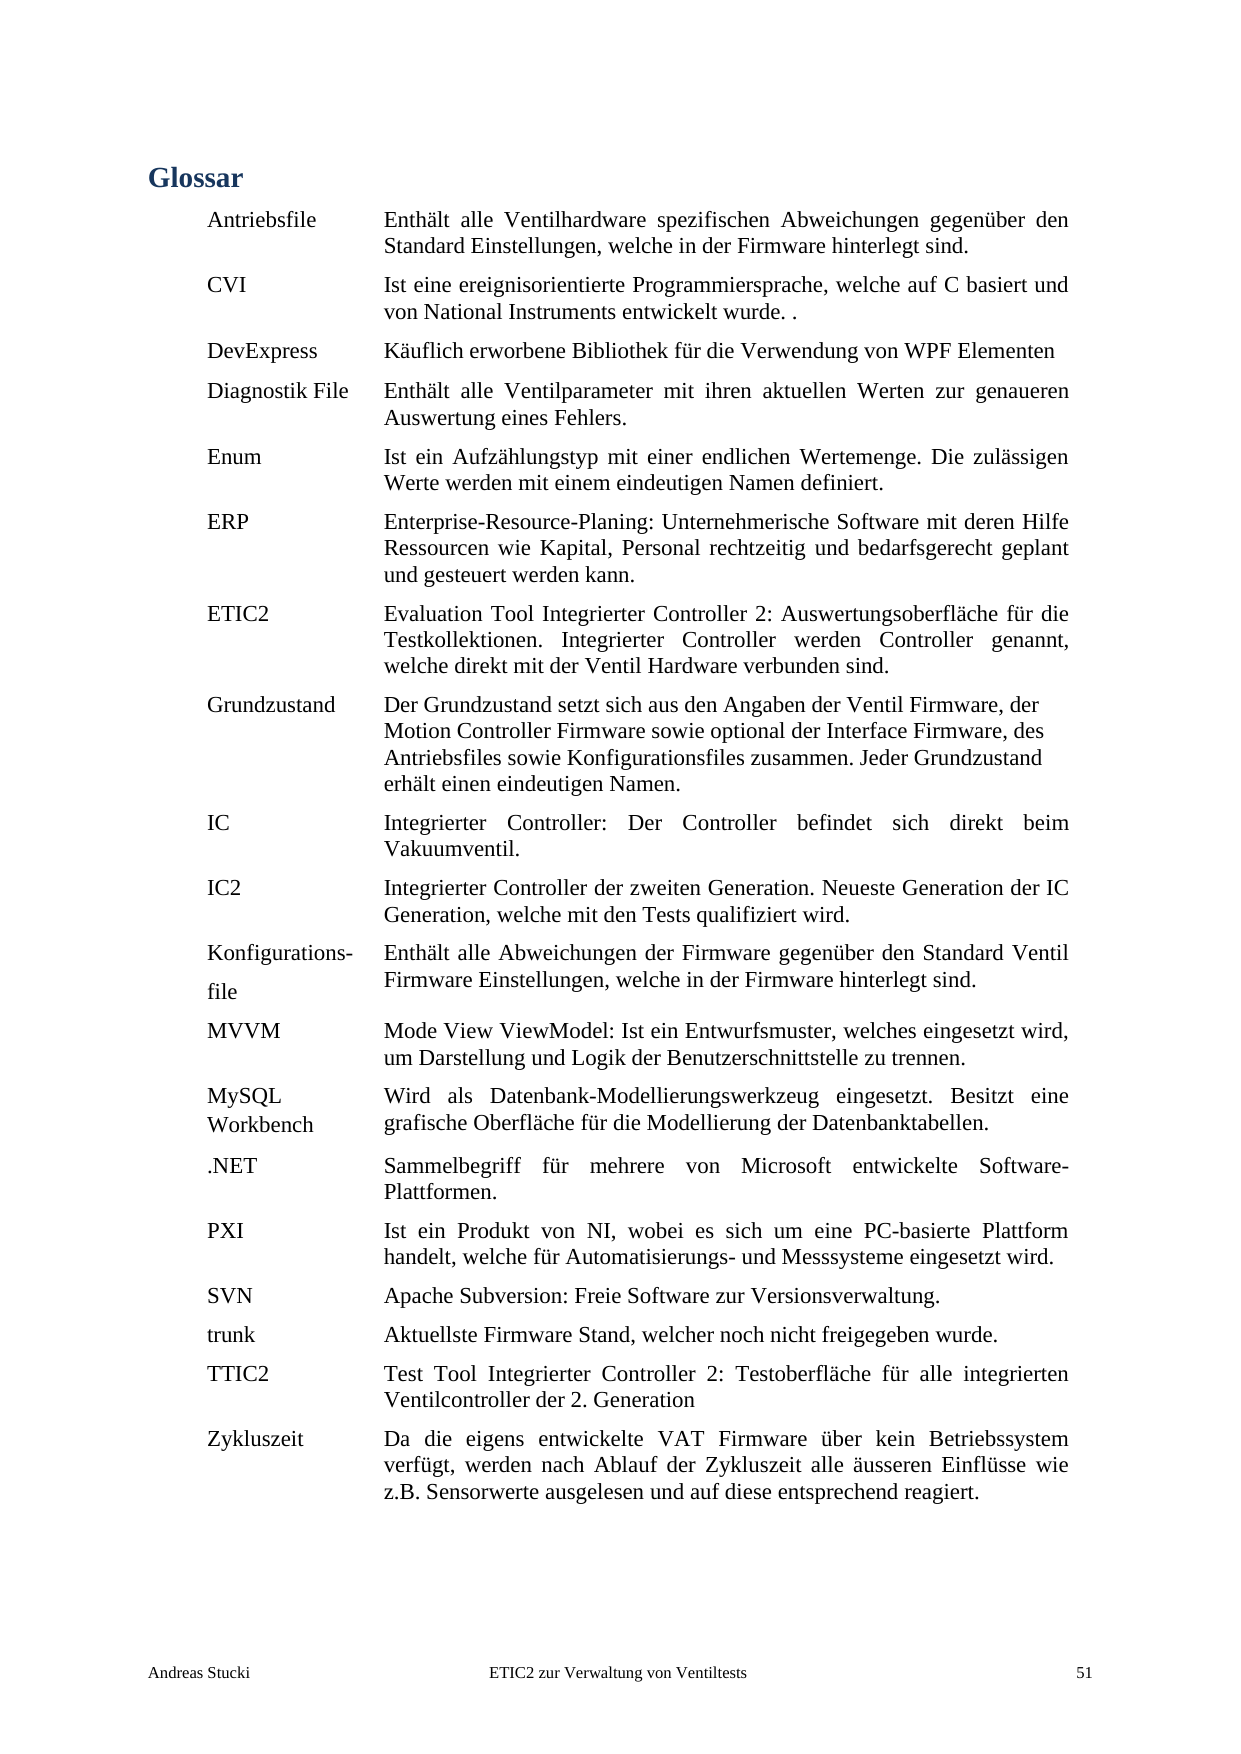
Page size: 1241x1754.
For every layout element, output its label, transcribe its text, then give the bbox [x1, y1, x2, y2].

table_cell Wird als Datenbank-Modellierungswerkzeug eingesetzt. Besitzt eine grafische Oberfläche für die Modellierung der Datenbanktabellen. [372, 1083, 1081, 1152]
table_cell Aktuellste Firmware Stand, welcher noch nicht freigegeben wurde. [372, 1321, 1081, 1360]
table_cell Ist eine ereignisorientierte Programmiersprache, welche auf C basiert und von National Instruments entwickelt wurde. . [372, 271, 1081, 337]
subtitle Glossar [148, 160, 1092, 194]
table_cell Zykluszeit [196, 1425, 372, 1517]
table_cell Der Grundzustand setzt sich aus den Angaben der Ventil Firmware, der Motion Controller Firmware sowie optional der Interface Firmware, des Antriebsfiles sowie Konfigurationsfiles zusammen. Jeder Grundzustand erhält einen eindeutigen Namen. [372, 691, 1081, 809]
table_cell SVN [196, 1282, 372, 1321]
table_cell Ist ein Produkt von NI, wobei es sich um eine PC-basierte Plattform handelt, welche für Automatisierungs- und Messsysteme eingesetzt wird. [372, 1217, 1081, 1282]
table_cell Integrierter Controller der zweiten Generation. Neueste Generation der IC Generation, welche mit den Tests qualifiziert wird. [372, 874, 1081, 939]
table_cell Käuflich erworbene Bibliothek für die Verwendung von WPF Elementen [372, 337, 1081, 378]
table_header Enthält alle Ventilhardware spezifischen Abweichungen gegenüber den Standard Einstellungen, welche in der Firmware hinterlegt sind. [372, 206, 1081, 271]
table_cell Enterprise-Resource-Planing: Unternehmerische Software mit deren Hilfe Ressourcen wie Kapital, Personal rechtzeitig und bedarfsgerecht geplant und gesteuert werden kann. [372, 508, 1081, 599]
table_cell IC [196, 809, 372, 874]
table_cell Apache Subversion: Freie Software zur Versionsverwaltung. [372, 1282, 1081, 1321]
table_header Antriebsfile [196, 206, 372, 271]
table_cell MySQL Workbench [196, 1083, 372, 1152]
table_cell Sammelbegriff für mehrere von Microsoft entwickelte Software-Plattformen. [372, 1152, 1081, 1217]
table_cell trunk [196, 1321, 372, 1360]
table_cell Evaluation Tool Integrierter Controller 2: Auswertungsoberfläche für die Testkollektionen. Integrierter Controller werden Controller genannt, welche direkt mit der Ventil Hardware verbunden sind. [372, 600, 1081, 691]
table_cell Enum [196, 443, 372, 508]
table_cell TTIC2 [196, 1360, 372, 1425]
table_cell DevExpress [196, 337, 372, 378]
table_cell Mode View ViewModel: Ist ein Entwurfsmuster, welches eingesetzt wird, um Darstellung und Logik der Benutzerschnittstelle zu trennen. [372, 1017, 1081, 1082]
table_cell Integrierter Controller: Der Controller befindet sich direkt beim Vakuumventil. [372, 809, 1081, 874]
table_cell Test Tool Integrierter Controller 2: Testoberfläche für alle integrierten Ventilcontroller der 2. Generation [372, 1360, 1081, 1425]
table_cell ETIC2 [196, 600, 372, 691]
table_cell Grundzustand [196, 691, 372, 809]
table_cell CVI [196, 271, 372, 337]
table_cell Enthält alle Ventilparameter mit ihren aktuellen Werten zur genaueren Auswertung eines Fehlers. [372, 378, 1081, 443]
table_cell Diagnostik File [196, 378, 372, 443]
table_cell Ist ein Aufzählungstyp mit einer endlichen Wertemenge. Die zulässigen Werte werden mit einem eindeutigen Namen definiert. [372, 443, 1081, 508]
table_cell Enthält alle Abweichungen der Firmware gegenüber den Standard Ventil Firmware Einstellungen, welche in der Firmware hinterlegt sind. [372, 940, 1081, 1017]
table_cell Konfigurations- file [196, 940, 372, 1017]
table_cell Da die eigens entwickelte VAT Firmware über kein Betriebssystem verfügt, werden nach Ablauf der Zykluszeit alle äusseren Einflüsse wie z.B. Sensorwerte ausgelesen und auf diese entsprechend reagiert. [372, 1425, 1081, 1517]
table_cell .NET [196, 1152, 372, 1217]
table_cell ERP [196, 508, 372, 599]
table_cell IC2 [196, 874, 372, 939]
table_cell MVVM [196, 1017, 372, 1082]
table_cell PXI [196, 1217, 372, 1282]
